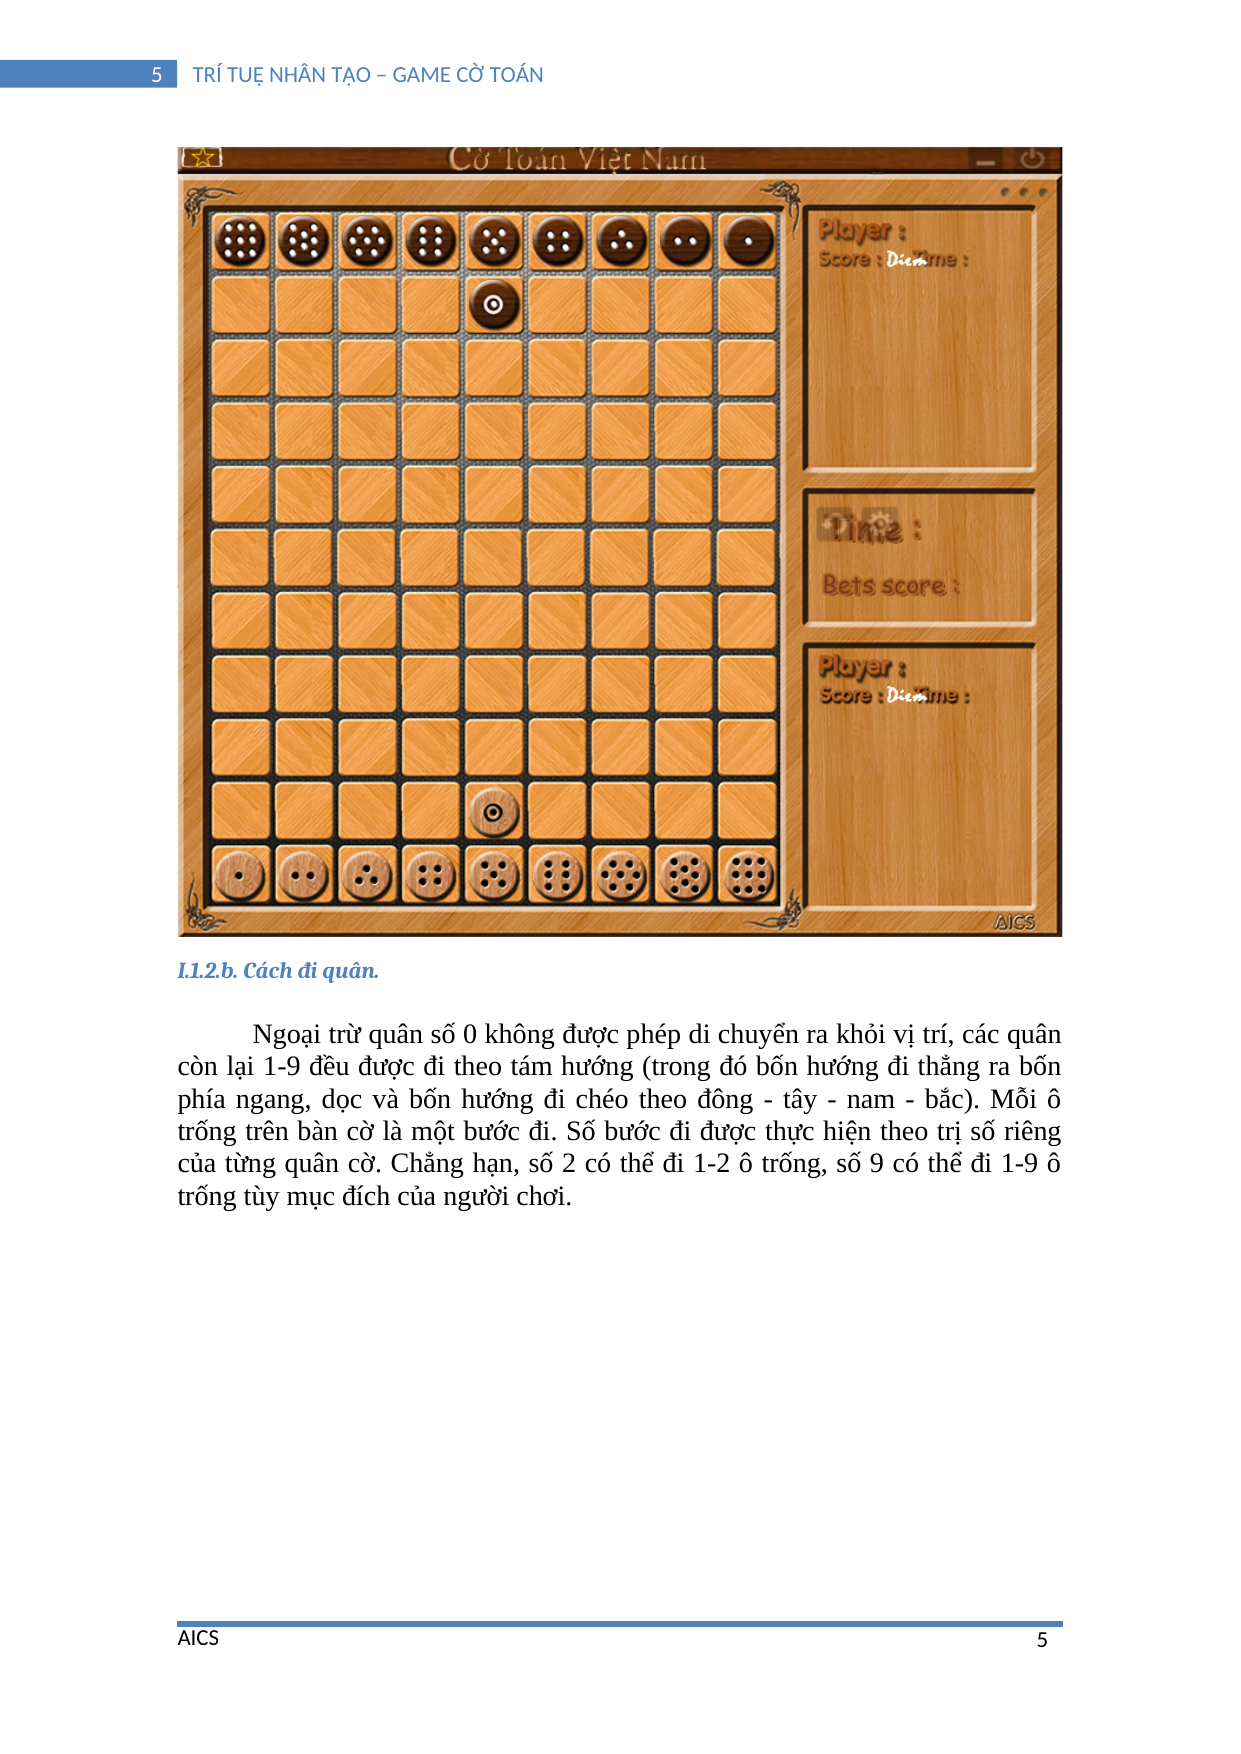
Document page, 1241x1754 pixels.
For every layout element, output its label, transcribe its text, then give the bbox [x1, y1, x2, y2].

picture [177, 147, 1063, 937]
subtitle I.1.2.b. Cách đi quân. [177, 958, 1063, 984]
text Ngoại trừ quân số 0 không được phép di chuyển ra khỏi vị trí, các quân còn lại 1-9 đều được đi theo tám hướng (trong đó bốn hướng đi thẳng ra bốn phía ngang, dọc và bốn hướng đi chéo theo đông - tây - nam - bắc). Mỗi ô trống trên bàn cờ là một bước đi. Số bước đi được thực hiện theo trị số riêng của từng quân cờ. Chẳng hạn, số 2 có thể đi 1-2 ô trống, số 9 có thể đi 1-9 ô trống tùy mục đích của người chơi. [177, 1017, 1063, 1211]
